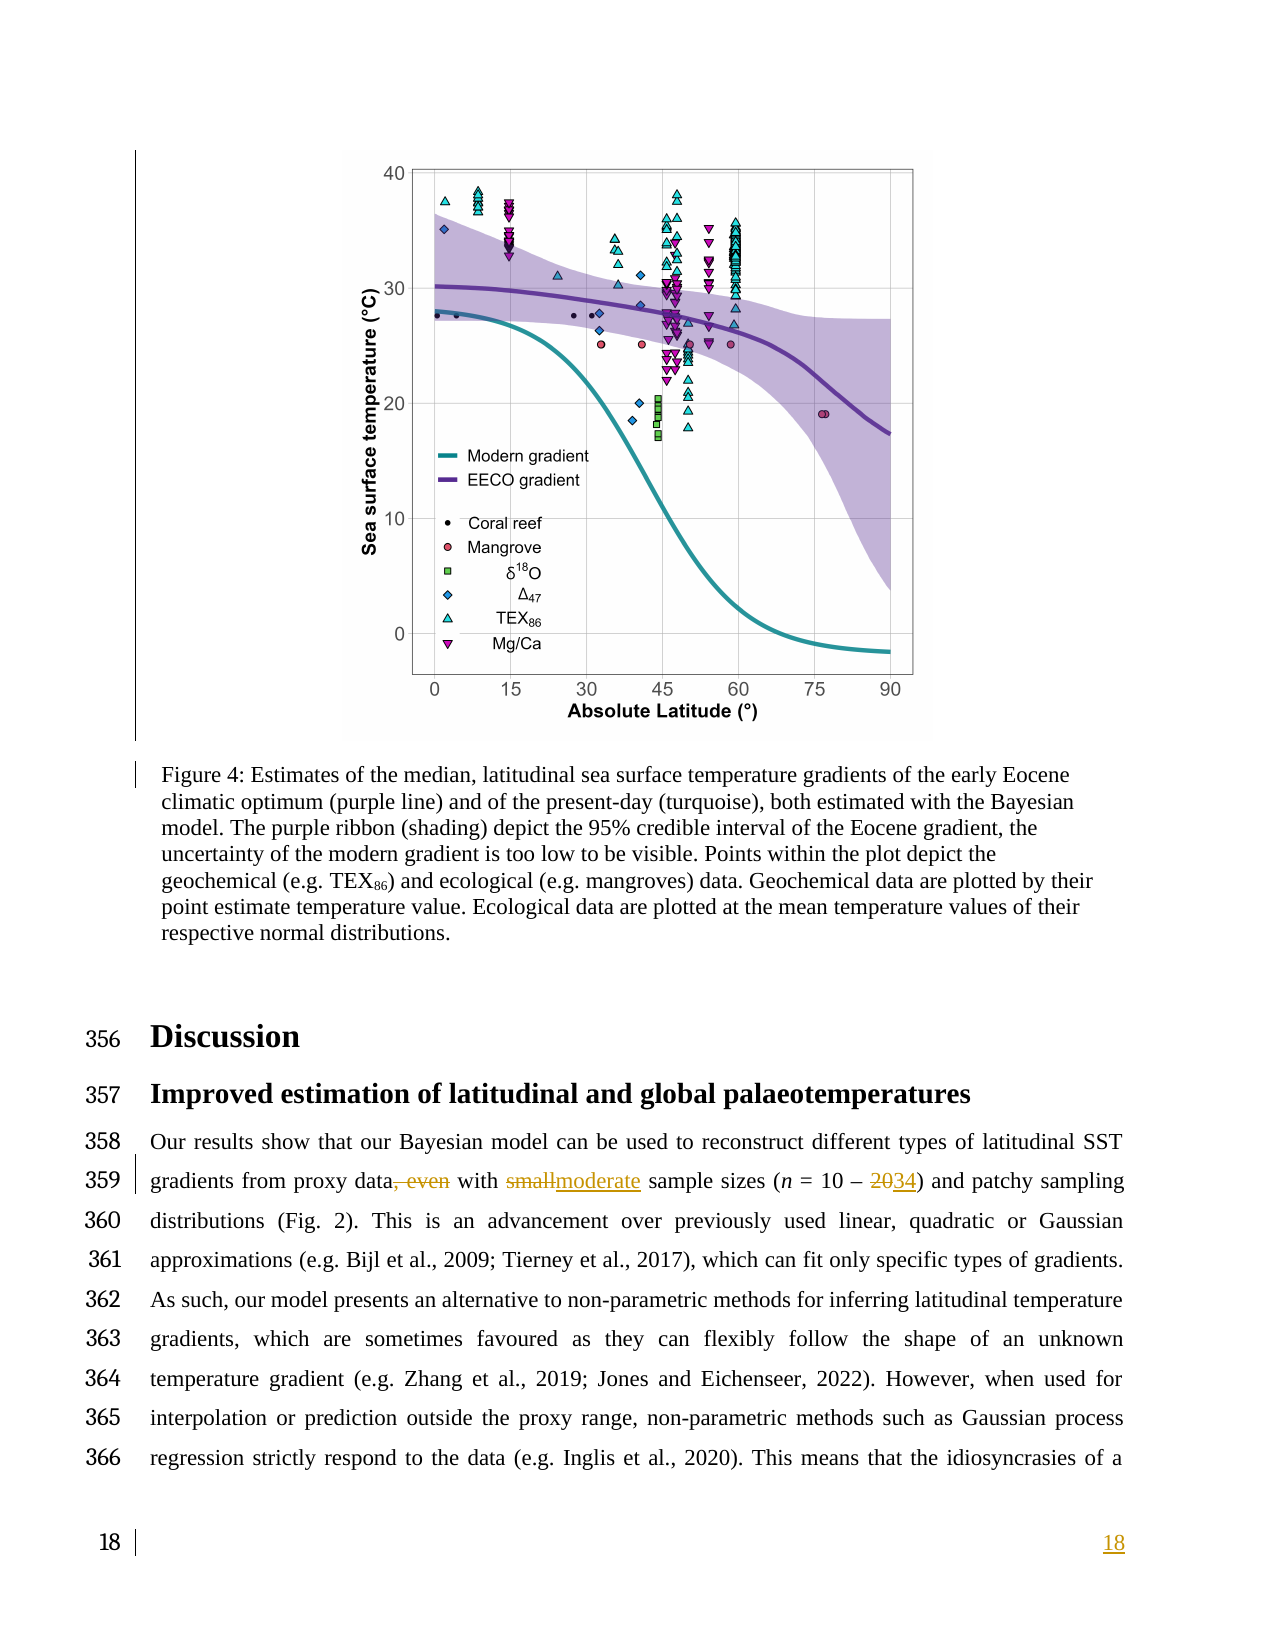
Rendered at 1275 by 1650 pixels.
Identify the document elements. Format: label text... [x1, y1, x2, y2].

picture [342, 150, 933, 741]
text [150, 1128, 1125, 1470]
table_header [150, 150, 1125, 967]
subtitle Discussion [150, 1017, 1125, 1055]
subtitle Improved estimation of latitudinal and global palaeotemperatures [150, 1076, 1125, 1109]
